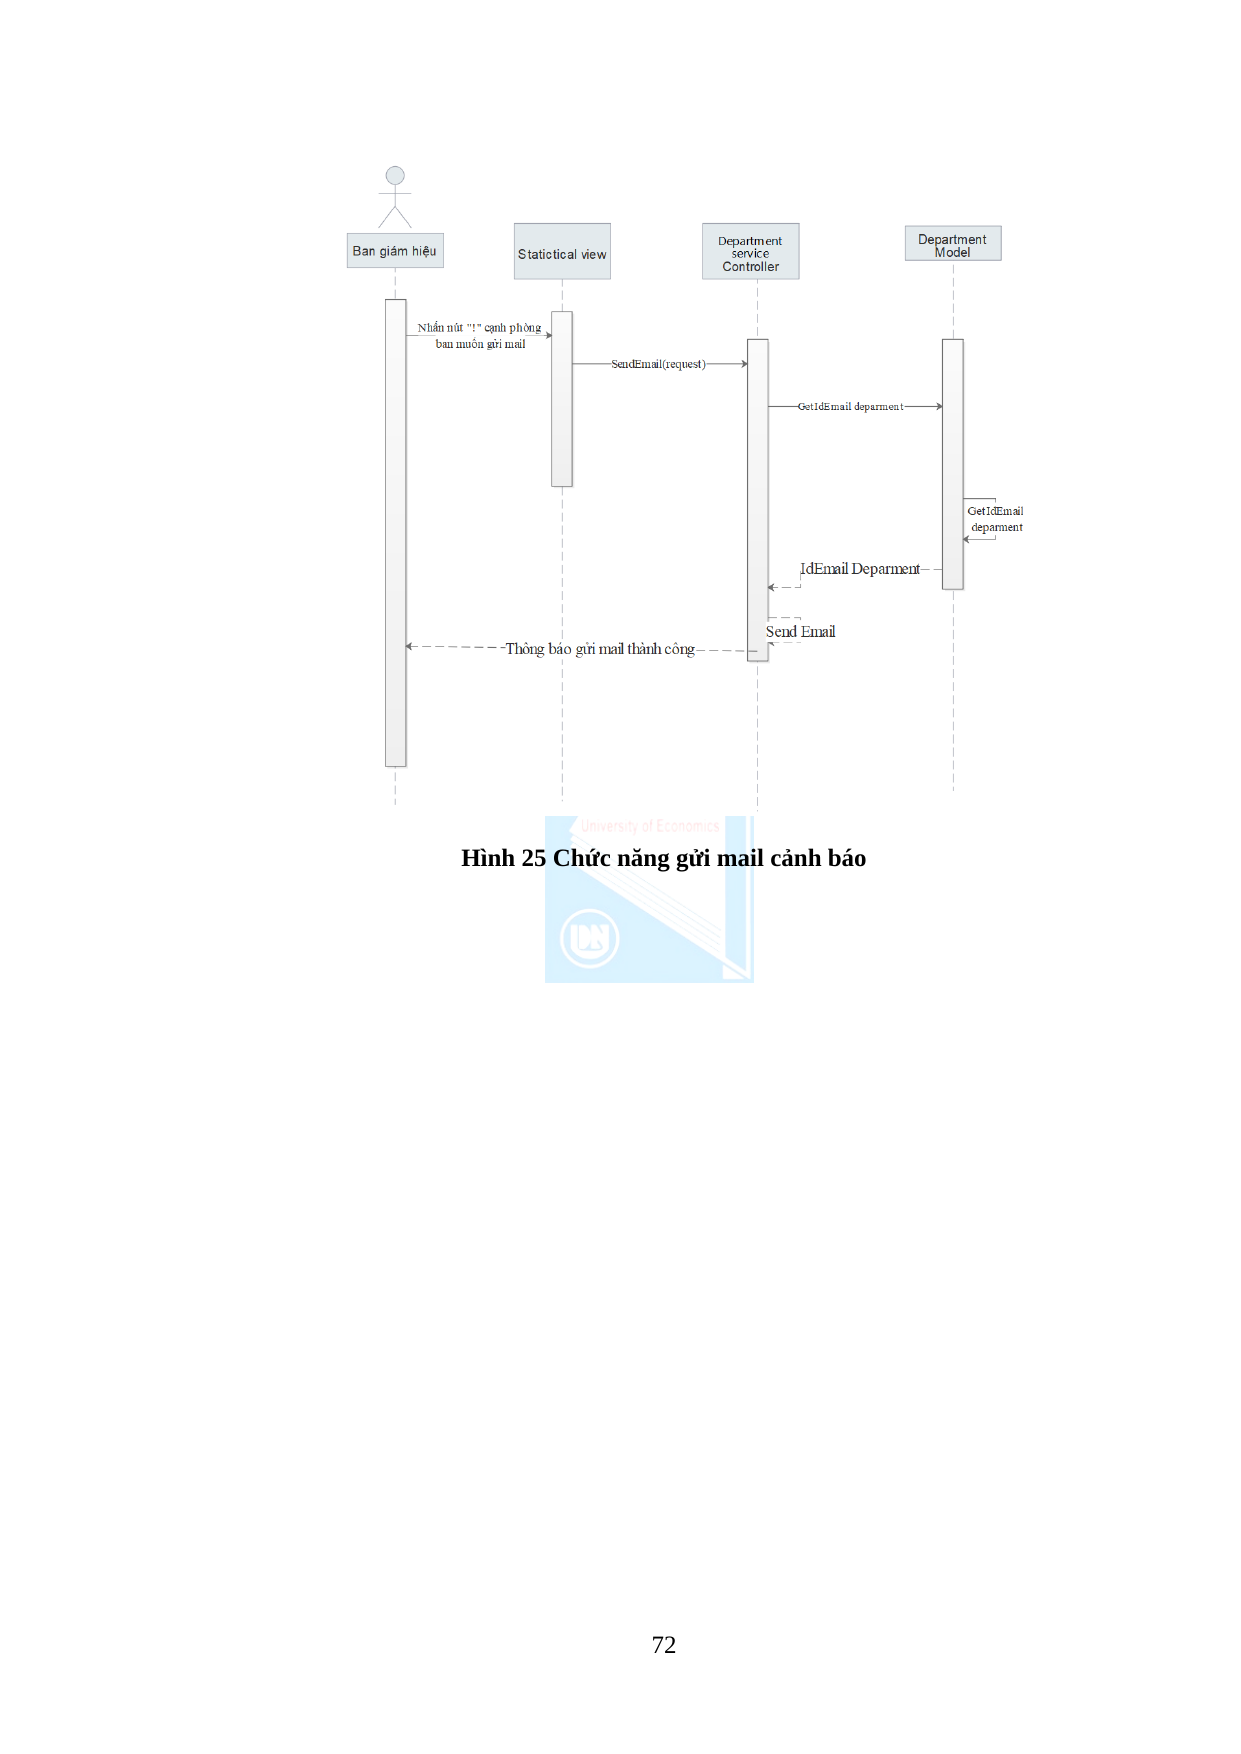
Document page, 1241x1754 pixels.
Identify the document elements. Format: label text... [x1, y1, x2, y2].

text Hình 25 Chức năng gửi mail cảnh báo [160, 843, 1092, 872]
picture [281, 151, 1104, 816]
